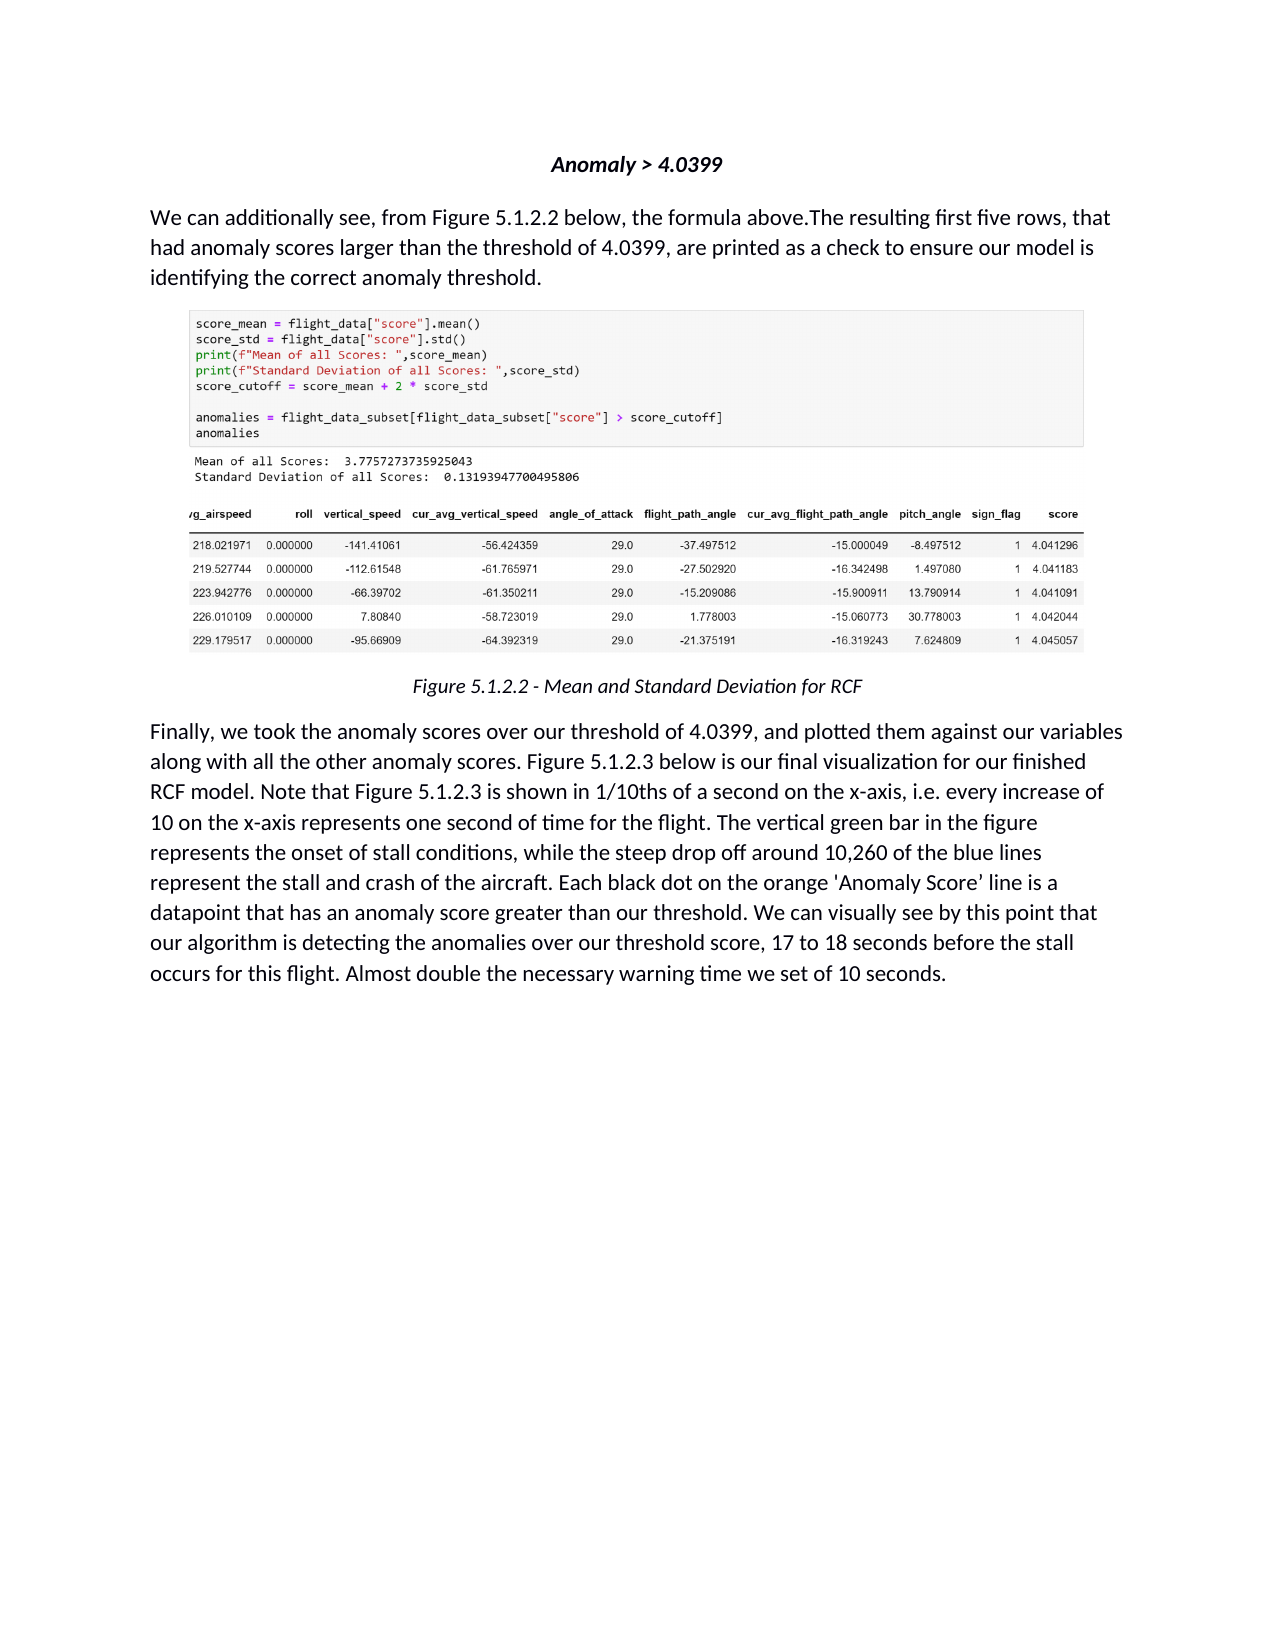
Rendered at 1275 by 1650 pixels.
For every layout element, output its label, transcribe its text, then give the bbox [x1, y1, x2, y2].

picture [188, 310, 1087, 655]
text Finally, we took the anomaly scores over our threshold of 4.0399, and plotted them against our variables along with all the other anomaly scores. Figure 5.1.2.3 below is our final visualization for our finished RCF model. Note that Figure 5.1.2.3 is shown in 1/10ths of a second on the x-axis, i.e. every increase of 10 on the x-axis represents one second of time for the flight. The vertical green bar in the figure represents the onset of stall conditions, while the steep drop off around 10,260 of the blue lines represent the stall and crash of the aircraft. Each black dot on the orange 'Anomaly Score’ line is a datapoint that has an anomaly score greater than our threshold. We can visually see by this point that our algorithm is detecting the anomalies over our threshold score, 17 to 18 seconds before the stall occurs for this flight. Almost double the necessary warning time we set of 10 seconds. [150, 717, 1125, 987]
text Figure 5.1.2.2 - Mean and Standard Deviation for RCF [150, 673, 1125, 698]
text We can additionally see, from Figure 5.1.2.2 below, the formula above.The resulting first five rows, that had anomaly scores larger than the threshold of 4.0399, are printed as a check to ensure our model is identifying the correct anomaly threshold. [150, 203, 1125, 291]
text Anomaly > 4.0399 [150, 150, 1125, 178]
